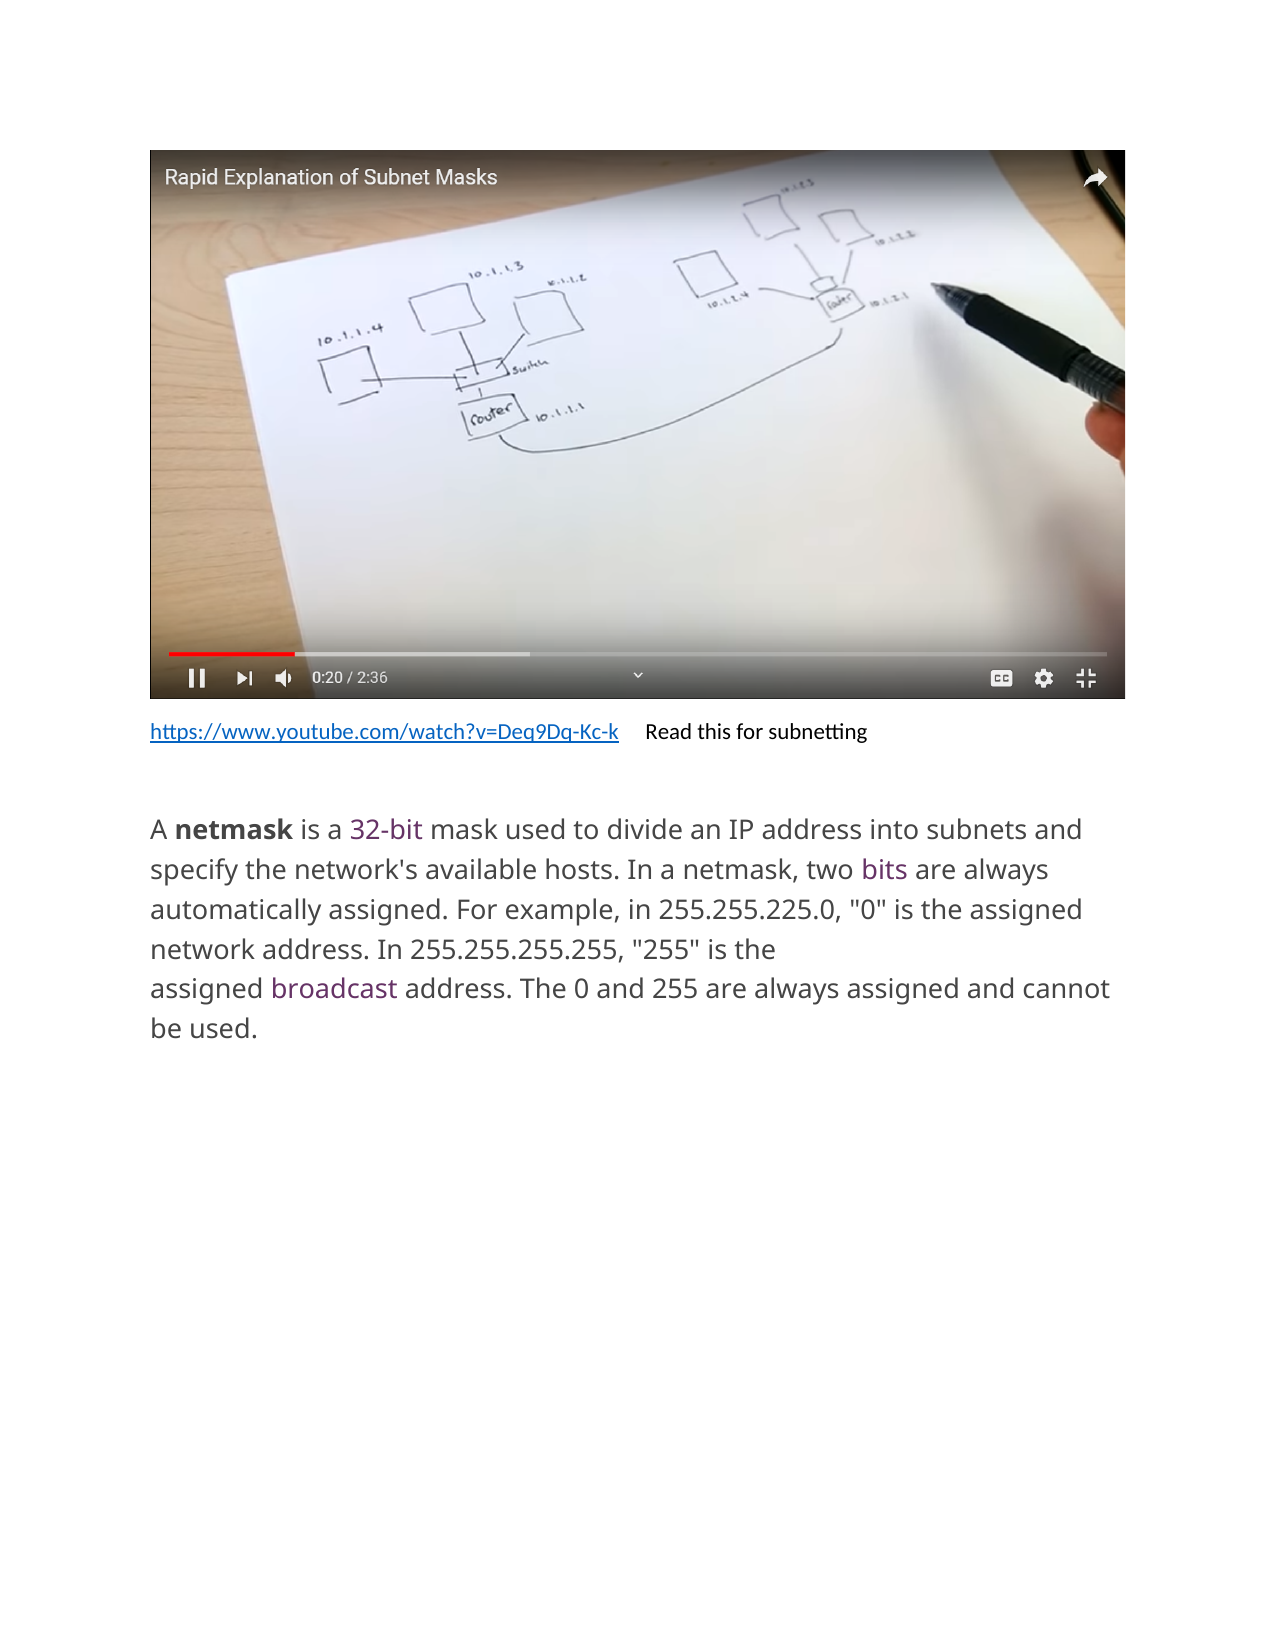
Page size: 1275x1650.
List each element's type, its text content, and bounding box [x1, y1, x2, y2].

text https://www.youtube.com/watch?v=Deq9Dq-Kc-k Read this for subnetting [150, 717, 1125, 745]
text A netmask is a 32-bit mask used to divide an IP address into subnets and specify the network's available hosts. In a netmask, two bits are always automatically assigned. For example, in 255.255.225.0, "0" is the assigned network address. In 255.255.255.255, "255" is the assigned broadcast address. The 0 and 255 are always assigned and cannot be used. [150, 811, 1125, 1047]
picture [150, 150, 1125, 699]
